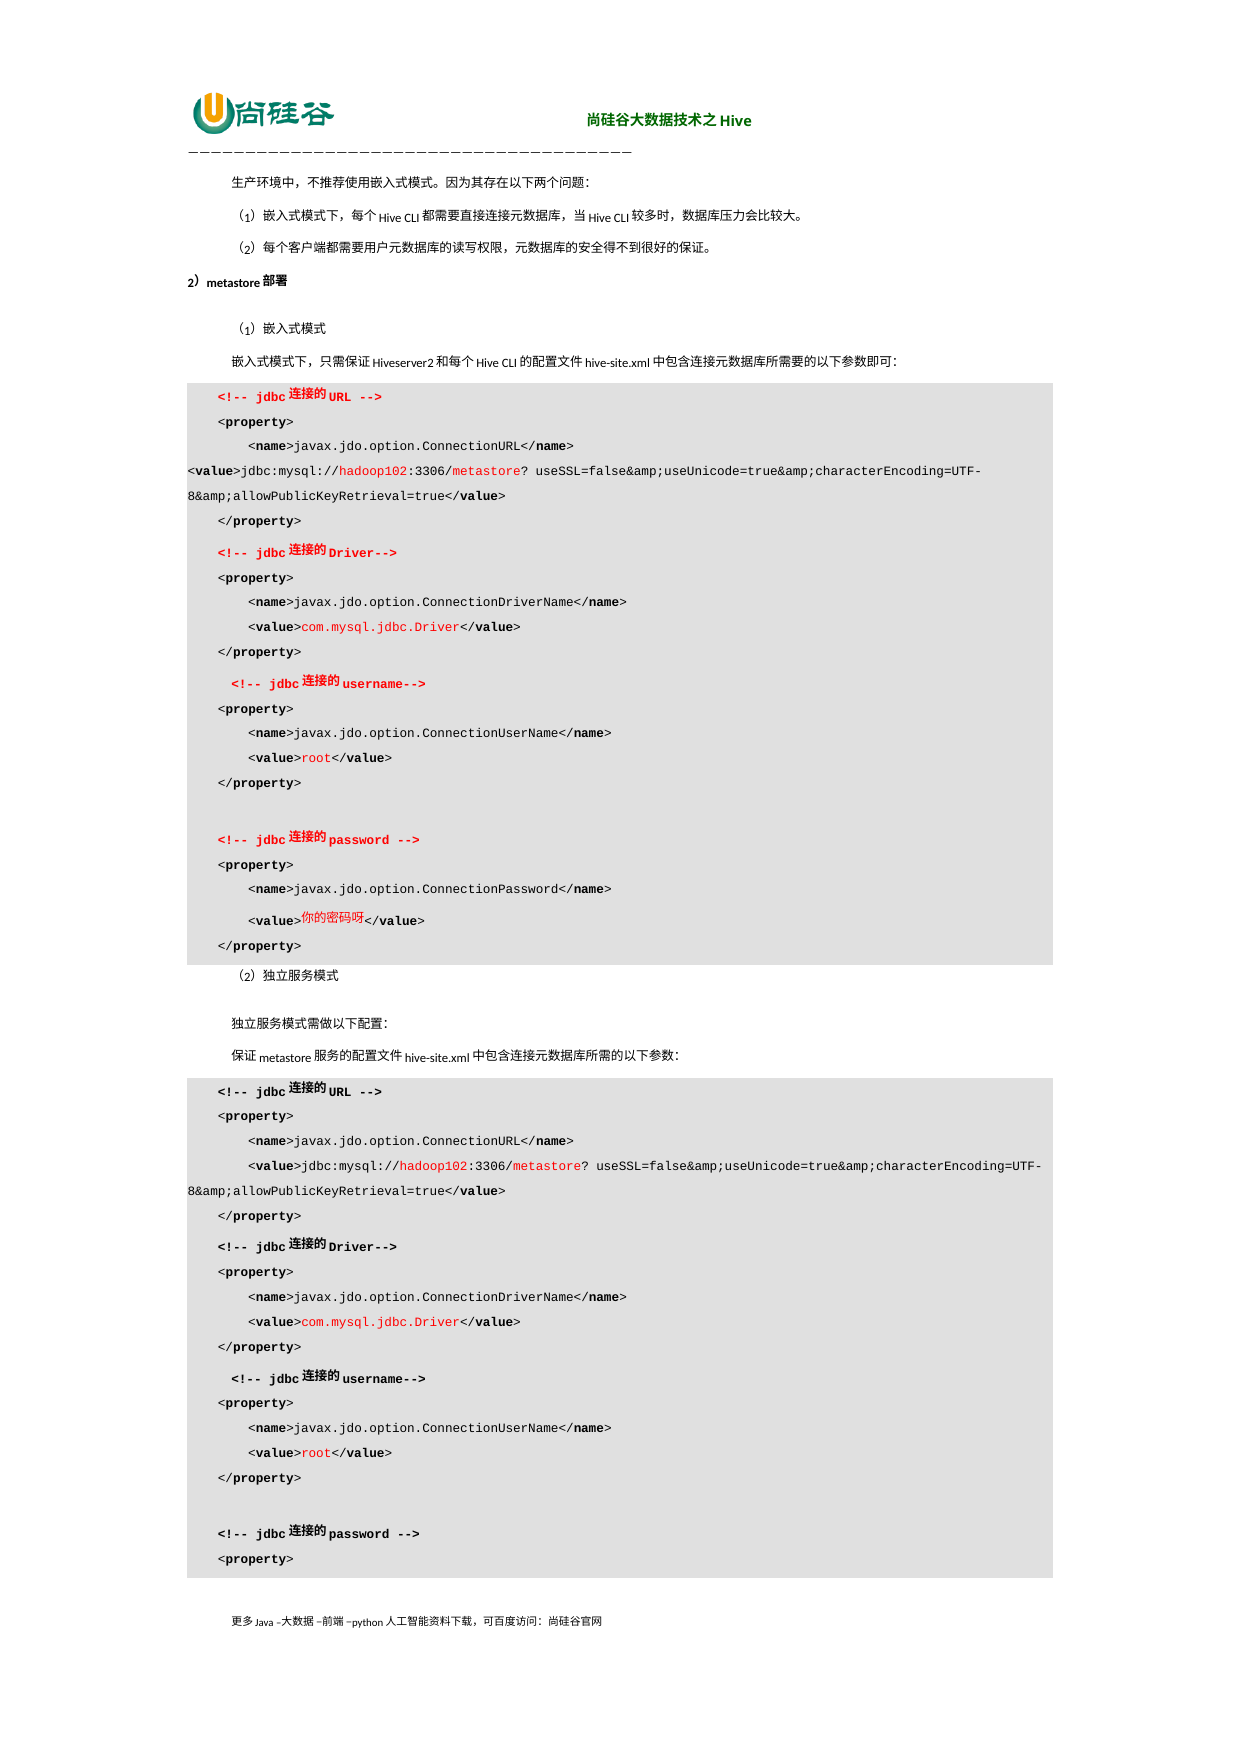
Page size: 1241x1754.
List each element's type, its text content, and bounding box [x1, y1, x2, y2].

text <property> [187, 571, 1053, 596]
text 2）metastore部署 [187, 270, 1053, 302]
text <value>你的密码呀</value> [187, 908, 1053, 940]
text </property> [187, 1471, 1053, 1496]
text </property> [187, 1209, 1053, 1234]
text </property> [187, 646, 1053, 670]
text <value>root</value> [187, 752, 1053, 777]
text 保证metastore服务的配置文件hive-site.xml中包含连接元数据库所需的以下参数： [187, 1046, 1053, 1078]
text <!-- jdbc连接的URL --> [187, 383, 1053, 415]
text （1）嵌入式模式 [187, 318, 1053, 351]
text <name>javax.jdo.option.ConnectionURL</name> [187, 440, 1053, 465]
text 独立服务模式需做以下配置： [187, 1013, 1053, 1046]
text <!-- jdbc连接的URL --> [187, 1078, 1053, 1110]
text </property> [187, 514, 1053, 539]
text <property> [187, 415, 1053, 440]
text </property> [187, 940, 1053, 965]
text （1）嵌入式模式下，每个Hive CLI都需要直接连接元数据库，当Hive CLI较多时，数据库压力会比较大。 [187, 205, 1053, 237]
text <name>javax.jdo.option.ConnectionUserName</name> [187, 727, 1053, 752]
text 生产环境中，不推荐使用嵌入式模式。因为其存在以下两个问题： [187, 172, 1053, 205]
text <name>javax.jdo.option.ConnectionUserName</name> [187, 1422, 1053, 1447]
text <property> [187, 1553, 1053, 1578]
text <name>javax.jdo.option.ConnectionDriverName</name> [187, 596, 1053, 621]
text <property> [187, 1397, 1053, 1422]
text <name>javax.jdo.option.ConnectionURL</name> [187, 1135, 1053, 1159]
text <!-- jdbc连接的password --> [187, 1521, 1053, 1553]
text 嵌入式模式下，只需保证Hiveserver2和每个Hive CLI的配置文件hive-site.xml中包含连接元数据库所需要的以下参数即可： [187, 351, 1053, 383]
text <!-- jdbc连接的username--> [187, 1365, 1053, 1397]
text <!-- jdbc连接的password --> [187, 826, 1053, 858]
text <property> [187, 858, 1053, 883]
text <!-- jdbc连接的username--> [187, 670, 1053, 702]
text <!-- jdbc连接的Driver--> [187, 539, 1053, 571]
text （2）每个客户端都需要用户元数据库的读写权限，元数据库的安全得不到很好的保证。 [187, 237, 1053, 270]
text <value>root</value> [187, 1447, 1053, 1471]
text </property> [187, 777, 1053, 802]
text <value>jdbc:mysql://hadoop102:3306/metastore? useSSL=false&amp;useUnicode=true&amp;characterEncoding=UTF-8&amp;allowPublicKeyRetrieval=true</value> [187, 465, 1053, 514]
text <name>javax.jdo.option.ConnectionPassword</name> [187, 883, 1053, 908]
text <property> [187, 1110, 1053, 1135]
text <value>jdbc:mysql://hadoop102:3306/metastore? useSSL=false&amp;useUnicode=true&amp;characterEncoding=UTF-8&amp;allowPublicKeyRetrieval=true</value> [187, 1159, 1053, 1209]
text <value>com.mysql.jdbc.Driver</value> [187, 1316, 1053, 1340]
text </property> [187, 1340, 1053, 1365]
text <!-- jdbc连接的Driver--> [187, 1234, 1053, 1266]
text （2）独立服务模式 [187, 965, 1053, 997]
text <property> [187, 1266, 1053, 1291]
text <property> [187, 702, 1053, 727]
text <name>javax.jdo.option.ConnectionDriverName</name> [187, 1291, 1053, 1316]
text <value>com.mysql.jdbc.Driver</value> [187, 621, 1053, 646]
